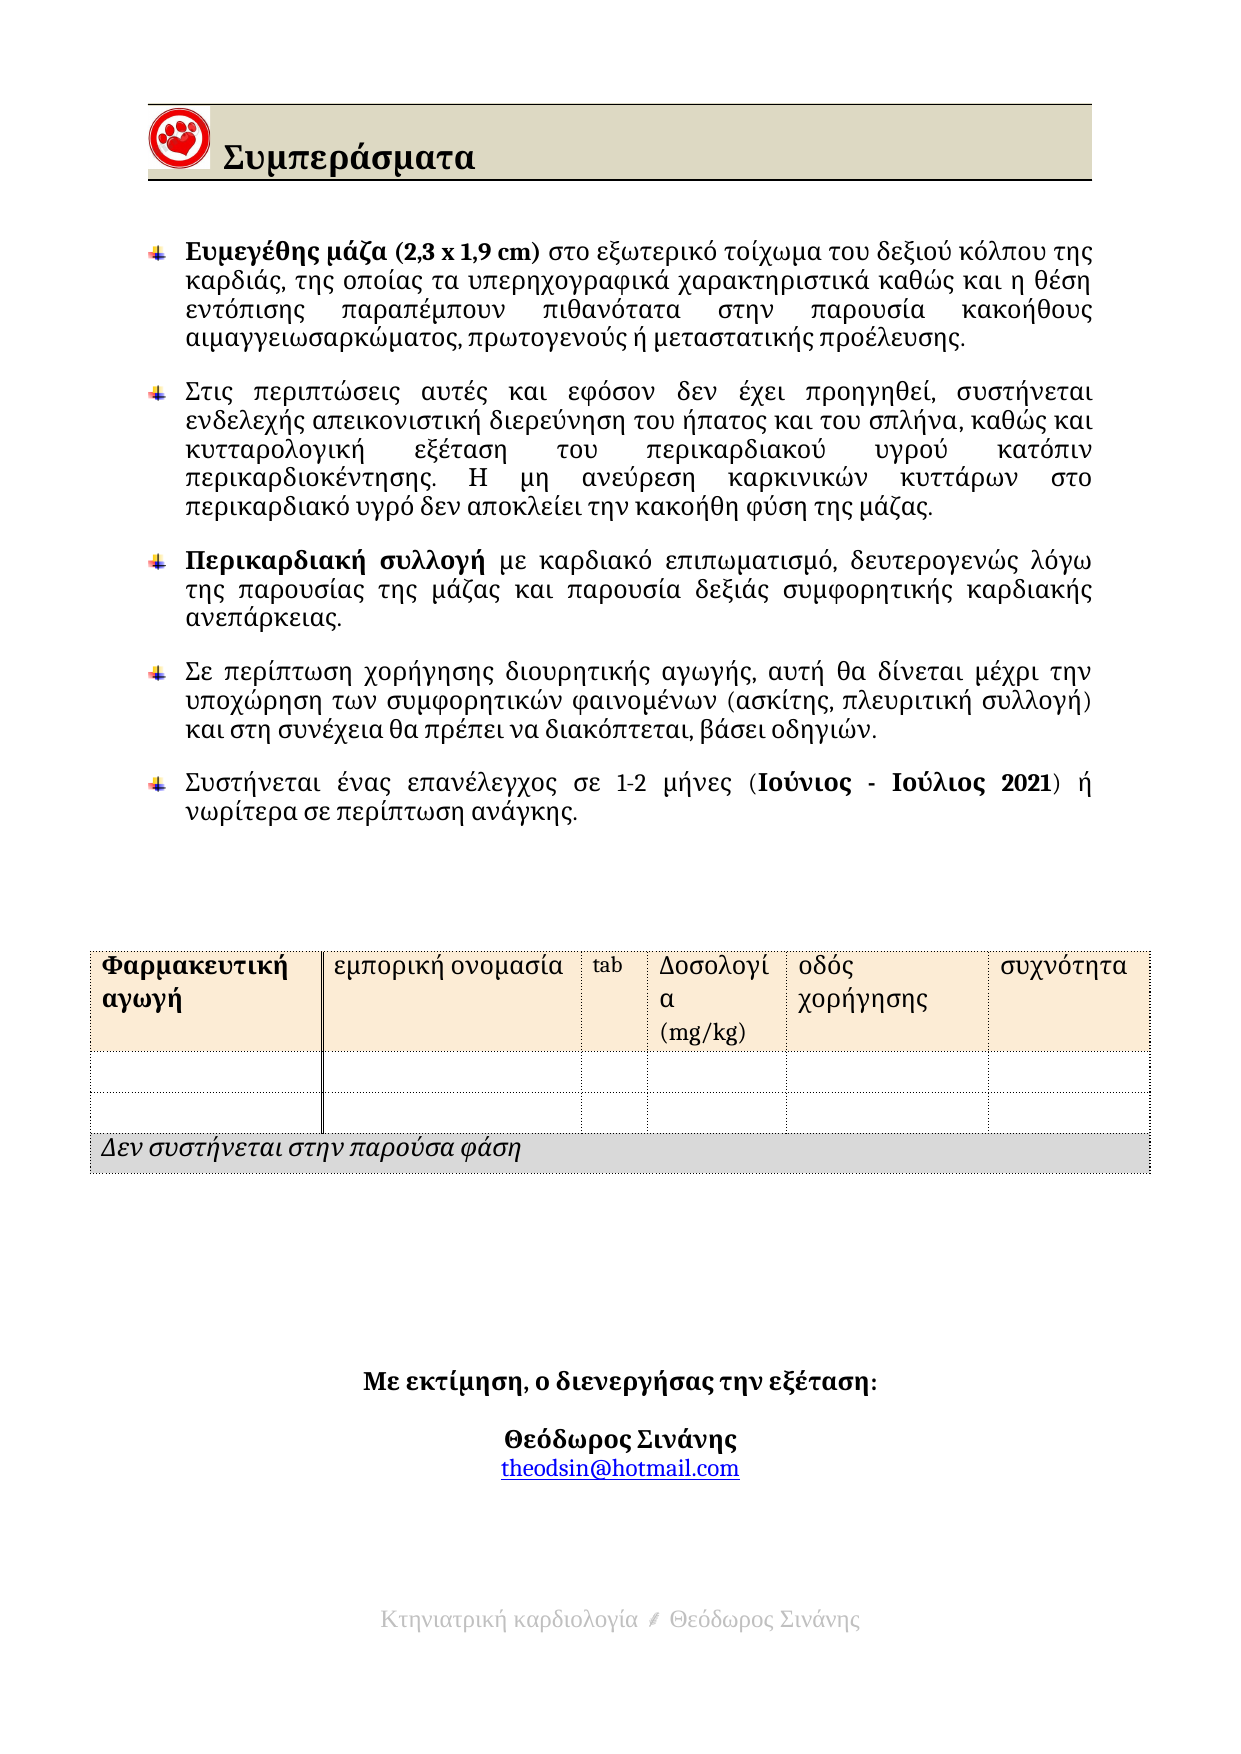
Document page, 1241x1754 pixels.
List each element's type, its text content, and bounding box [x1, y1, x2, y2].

table_cell [989, 1051, 1150, 1092]
subtitle Συμπεράσματα [148, 105, 1092, 179]
table_cell [581, 1092, 648, 1132]
list Σε περίπτωση χορήγησης διουρητικής αγωγής, αυτή θα δίνεται μέχρι την υποχώρηση των συμφορητικών φαινομένων (ασκίτης, πλευριτική συλλογή) και στη συνέχεια θα πρέπει να διακόπτεται, βάσει οδηγιών. [148, 658, 1092, 744]
table_header εμπορική ονομασία [324, 951, 581, 1051]
picture [148, 552, 166, 570]
table_header συχνότητα [989, 951, 1150, 1051]
text Θεόδωρος Σινάνης [148, 1426, 1092, 1454]
picture [148, 244, 166, 261]
table_header Φαρμακευτική αγωγή [90, 951, 321, 1051]
table_header Δοσολογία (mg/kg) [648, 951, 787, 1051]
table_cell [648, 1051, 787, 1092]
table_cell [648, 1092, 787, 1132]
table_cell [90, 1092, 321, 1132]
text theodsin@hotmail.com [148, 1454, 1092, 1483]
table_cell [324, 1051, 581, 1092]
table_cell Δεν συστήνεται στην παρούσα φάση [90, 1133, 1150, 1173]
list Περικαρδιακή συλλογή με καρδιακό επιπωματισμό, δευτερογενώς λόγω της παρουσίας της μάζας και παρουσία δεξιάς συμφορητικής καρδιακής ανεπάρκειας. [148, 547, 1092, 633]
table_cell [90, 1051, 321, 1092]
picture [148, 384, 166, 401]
table_header tab [581, 951, 648, 1051]
table_cell [581, 1051, 648, 1092]
table_cell [324, 1092, 581, 1132]
table_cell [787, 1051, 989, 1092]
list Συστήνεται ένας επανέλεγχος σε 1-2 μήνες (Ιούνιος - Ιούλιος 2021) ή νωρίτερα σε περίπτωση ανάγκης. [148, 769, 1092, 827]
list Στις περιπτώσεις αυτές και εφόσον δεν έχει προηγηθεί, συστήνεται ενδελεχής απεικονιστική διερεύνηση του ήπατος και του σπλήνα, καθώς και κυτταρολογική εξέταση του περικαρδιακού υγρού κατόπιν περικαρδιοκέντησης. Η μη ανεύρεση καρκινικών κυττάρων στο περικαρδιακό υγρό δεν αποκλείει την κακοήθη φύση της μάζας. [148, 378, 1092, 522]
picture [148, 664, 166, 681]
table_header οδός χορήγησης [787, 951, 989, 1051]
table_cell [787, 1092, 989, 1132]
table_cell [989, 1092, 1150, 1132]
list Ευμεγέθης μάζα (2,3 x 1,9 cm) στο εξωτερικό τοίχωμα του δεξιού κόλπου της καρδιάς, της οποίας τα υπερηχογραφικά χαρακτηριστικά καθώς και η θέση εντόπισης παραπέμπουν πιθανότατα στην παρουσία κακοήθους αιμαγγειωσαρκώματος, πρωτογενούς ή μεταστατικής προέλευσης. [148, 238, 1092, 353]
text Με εκτίμηση, ο διενεργήσας την εξέταση: [148, 1368, 1092, 1397]
picture [148, 775, 166, 792]
picture [147, 106, 211, 169]
